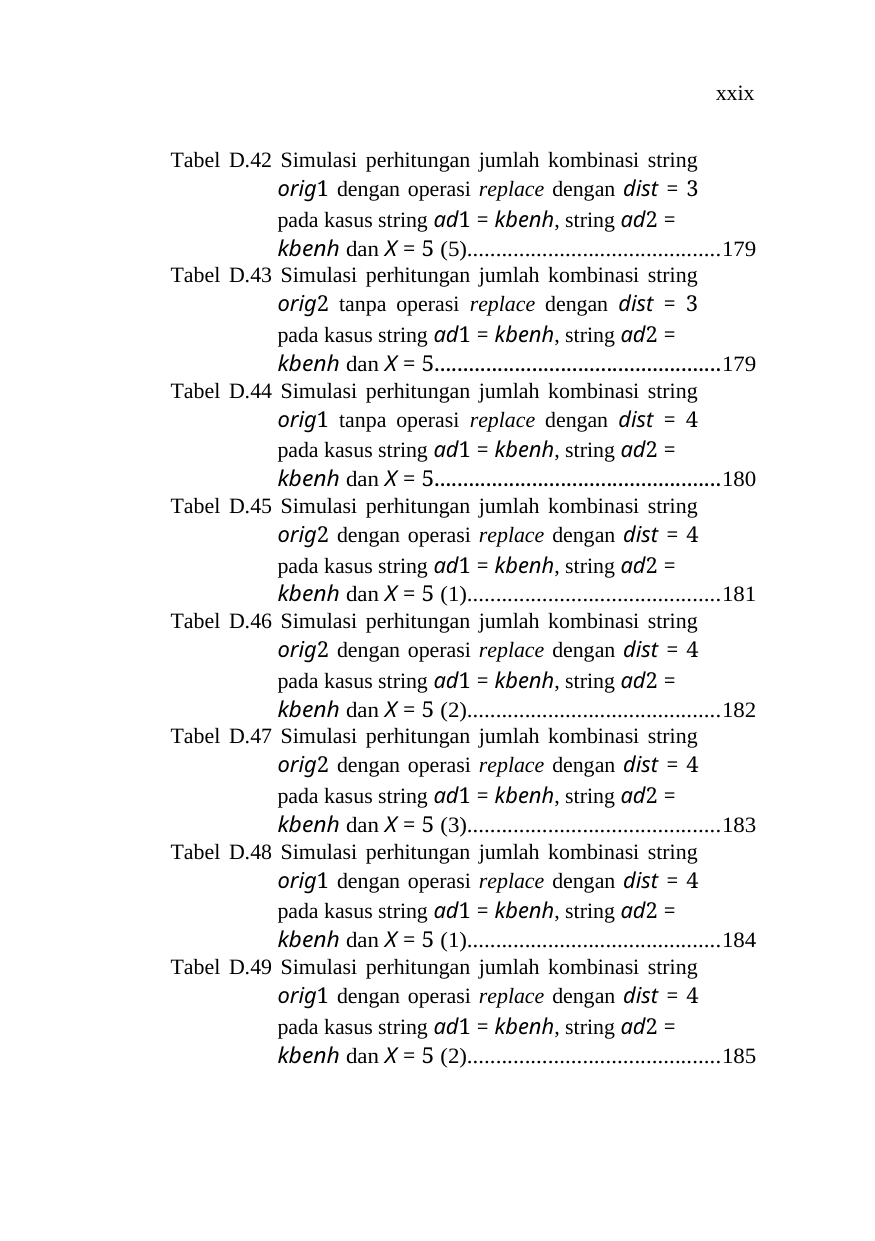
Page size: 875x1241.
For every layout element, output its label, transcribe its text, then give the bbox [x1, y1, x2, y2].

text Tabel D.47 Simulasi perhitungan jumlah kombinasi string orig2 dengan operasi replace dengan dist = 4 pada kasus string ad1 = kbenh, string ad2 = [170, 723, 698, 810]
text Tabel D.48 Simulasi perhitungan jumlah kombinasi string orig1 dengan operasi replace dengan dist = 4 pada kasus string ad1 = kbenh, string ad2 = [170, 839, 698, 925]
text Tabel D.49 Simulasi perhitungan jumlah kombinasi string orig1 dengan operasi replace dengan dist = 4 pada kasus string ad1 = kbenh, string ad2 = [170, 954, 698, 1041]
text kbenh dan X = 5 (2) 185 [277, 1041, 768, 1068]
text Tabel D.43 Simulasi perhitungan jumlah kombinasi string orig2 tanpa operasi replace dengan dist = 3 pada kasus string ad1 = kbenh, string ad2 = [170, 262, 698, 349]
text kbenh dan X = 5 (5) 179 [277, 234, 768, 262]
text Tabel D.46 Simulasi perhitungan jumlah kombinasi string orig2 dengan operasi replace dengan dist = 4 pada kasus string ad1 = kbenh, string ad2 = [170, 608, 698, 695]
text kbenh dan X = 5 179 [277, 349, 768, 377]
text kbenh dan X = 5 (2) 182 [277, 696, 768, 723]
text Tabel D.42 Simulasi perhitungan jumlah kombinasi string orig1 dengan operasi replace dengan dist = 3 pada kasus string ad1 = kbenh, string ad2 = [170, 147, 698, 233]
text kbenh dan X = 5 (1) 181 [277, 580, 768, 607]
text Tabel D.44 Simulasi perhitungan jumlah kombinasi string orig1 tanpa operasi replace dengan dist = 4 pada kasus string ad1 = kbenh, string ad2 = [170, 378, 698, 464]
text kbenh dan X = 5 (1) 184 [277, 926, 768, 953]
text kbenh dan X = 5 (3) 183 [277, 811, 768, 838]
text kbenh dan X = 5 180 [277, 465, 768, 492]
text Tabel D.45 Simulasi perhitungan jumlah kombinasi string orig2 dengan operasi replace dengan dist = 4 pada kasus string ad1 = kbenh, string ad2 = [170, 493, 698, 579]
